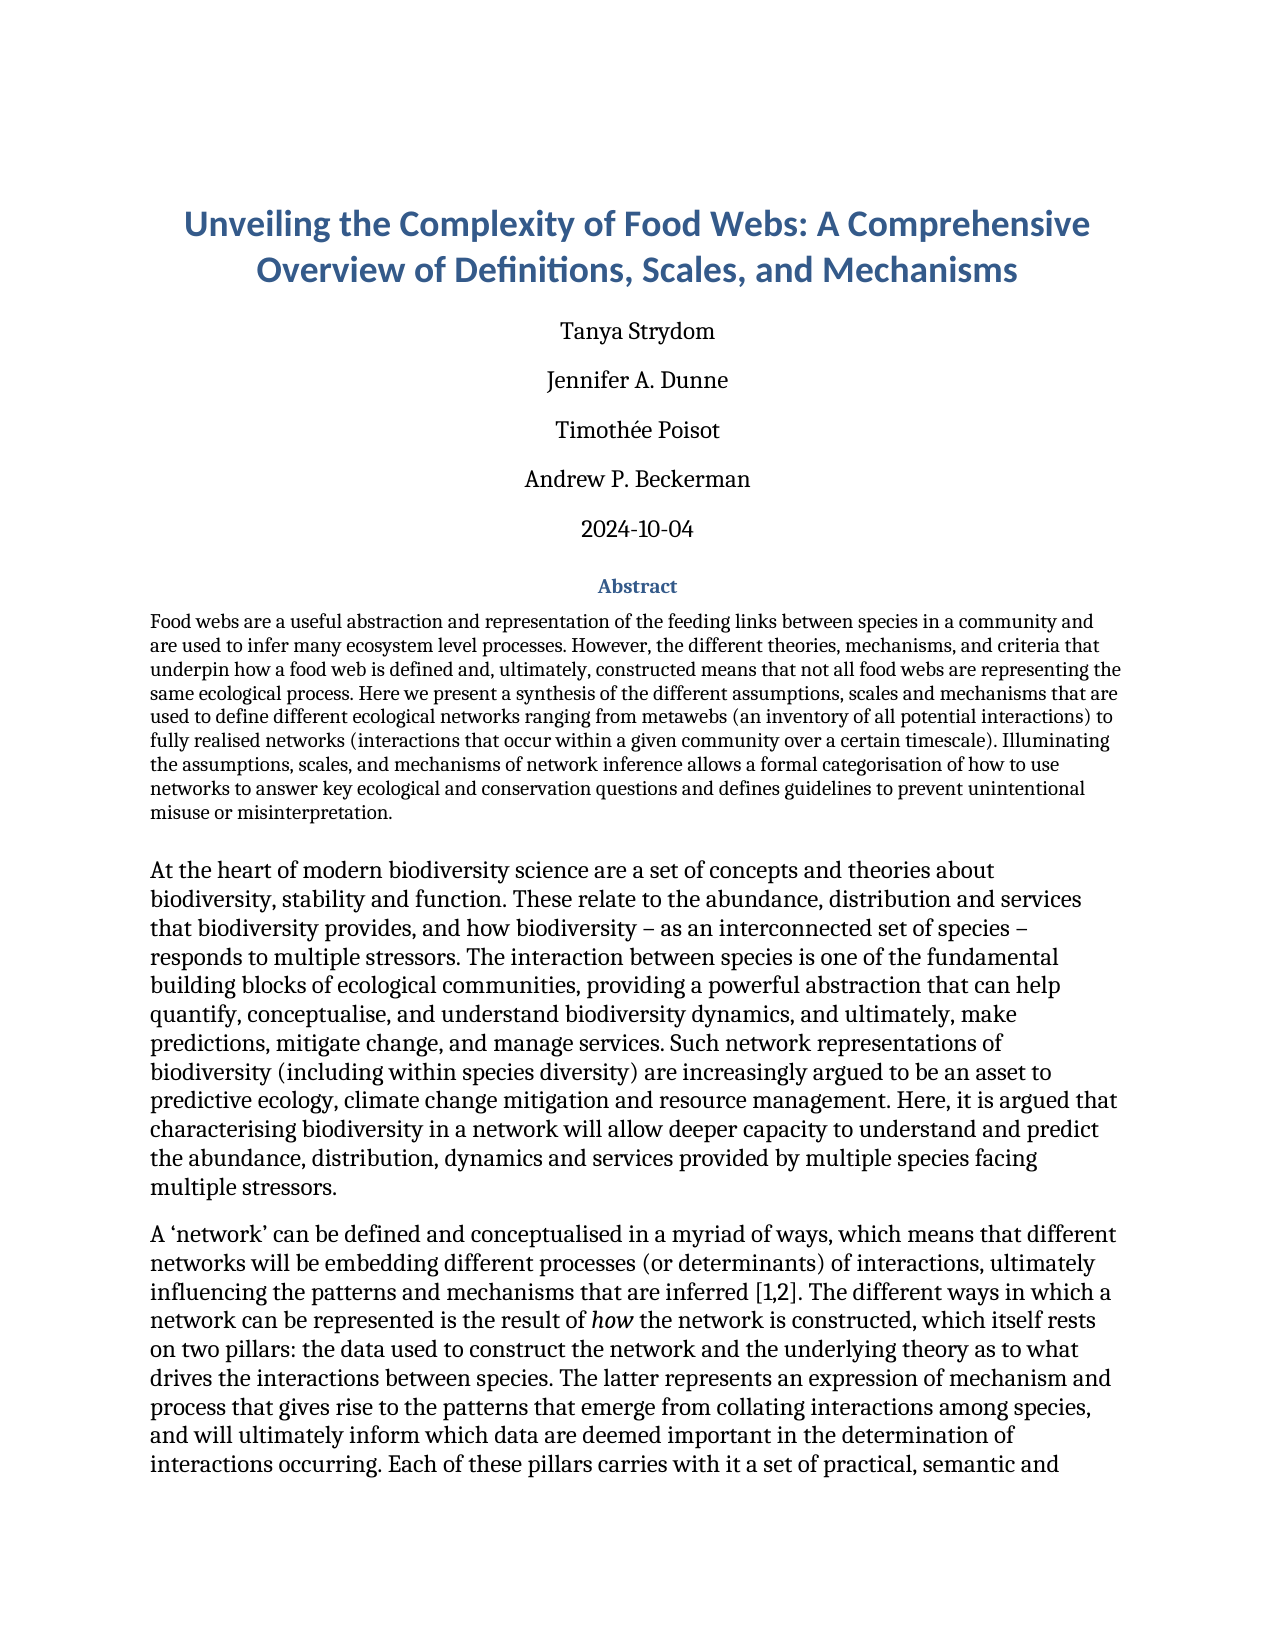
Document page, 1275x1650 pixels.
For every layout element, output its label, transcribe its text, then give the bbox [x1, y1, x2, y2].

text Timothée Poisot [150, 416, 1125, 444]
text Tanya Strydom [150, 317, 1125, 345]
title Abstract [150, 575, 1125, 599]
text At the heart of modern biodiversity science are a set of concepts and theories about biodiversity, stability and function. These relate to the abundance, distribution and services that biodiversity provides, and how biodiversity – as an interconnected set of species – responds to multiple stressors. The interaction between species is one of the fundamental building blocks of ecological communities, providing a powerful abstraction that can help quantify, conceptualise, and understand biodiversity dynamics, and ultimately, make predictions, mitigate change, and manage services. Such network representations of biodiversity (including within species diversity) are increasingly argued to be an asset to predictive ecology, climate change mitigation and resource management. Here, it is argued that characterising biodiversity in a network will allow deeper capacity to understand and predict the abundance, distribution, dynamics and services provided by multiple species facing multiple stressors. [150, 856, 1125, 1201]
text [150, 1220, 1125, 1479]
text Andrew P. Beckerman [150, 465, 1125, 494]
text Jennifer A. Dunne [150, 366, 1125, 395]
text Food webs are a useful abstraction and representation of the feeding links between species in a community and are used to infer many ecosystem level processes. However, the different theories, mechanisms, and criteria that underpin how a food web is defined and, ultimately, constructed means that not all food webs are representing the same ecological process. Here we present a synthesis of the different assumptions, scales and mechanisms that are used to define different ecological networks ranging from metawebs (an inventory of all potential interactions) to fully realised networks (interactions that occur within a given community over a certain timescale). Illuminating the assumptions, scales, and mechanisms of network inference allows a formal categorisation of how to use networks to answer key ecological and conservation questions and defines guidelines to prevent unintentional misuse or misinterpretation. [150, 609, 1125, 825]
text 2024-10-04 [150, 515, 1125, 544]
title Unveiling the Complexity of Food Webs: A Comprehensive Overview of Definitions, Scales, and Mechanisms [150, 200, 1125, 292]
